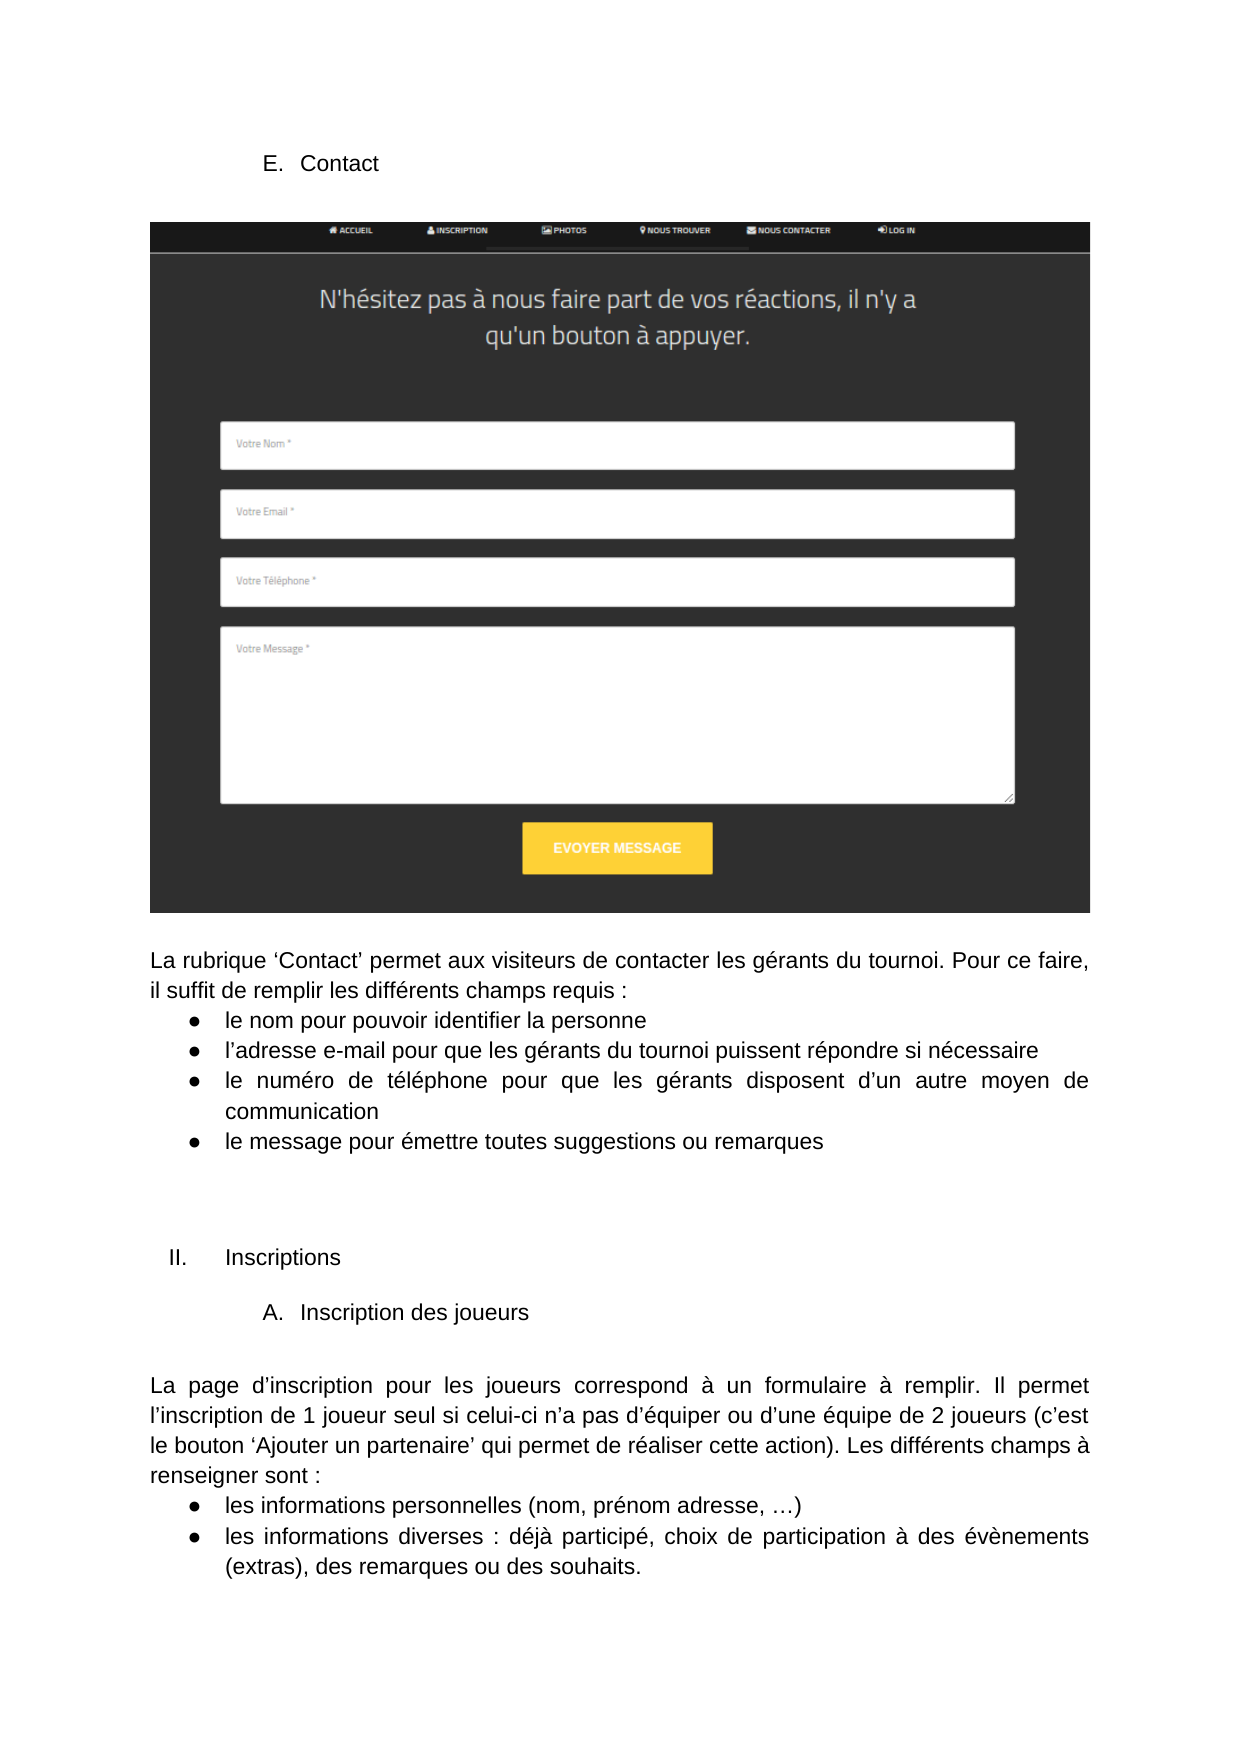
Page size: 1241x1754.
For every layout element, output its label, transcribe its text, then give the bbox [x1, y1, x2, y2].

picture [150, 222, 1091, 913]
list le nom pour pouvoir identifier la personne [187, 1007, 1090, 1033]
subtitle Inscription des joueurs [262, 1299, 1090, 1325]
subtitle Contact [262, 150, 1090, 176]
list les informations personnelles (nom, prénom adresse, …) [187, 1492, 1090, 1519]
list le message pour émettre toutes suggestions ou remarques [187, 1128, 1090, 1154]
list les informations diverses : déjà participé, choix de participation à des évènements (extras), des remarques ou des souhaits. [187, 1523, 1090, 1579]
text La page d’inscription pour les joueurs correspond à un formulaire à remplir. Il permet l’inscription de 1 joueur seul si celui-ci n’a pas d’équiper ou d’une équipe de 2 joueurs (c’est le bouton ‘Ajouter un partenaire’ qui permet de réaliser cette action). Les différents champs à renseigner sont : [150, 1372, 1090, 1488]
text La rubrique ‘Contact’ permet aux visiteurs de contacter les gérants du tournoi. Pour ce faire, il suffit de remplir les différents champs requis : [150, 947, 1090, 1003]
subtitle Inscriptions [187, 1243, 1090, 1270]
list l’adresse e-mail pour que les gérants du tournoi puissent répondre si nécessaire [187, 1037, 1090, 1063]
list le numéro de téléphone pour que les gérants disposent d’un autre moyen de communication [187, 1067, 1090, 1124]
